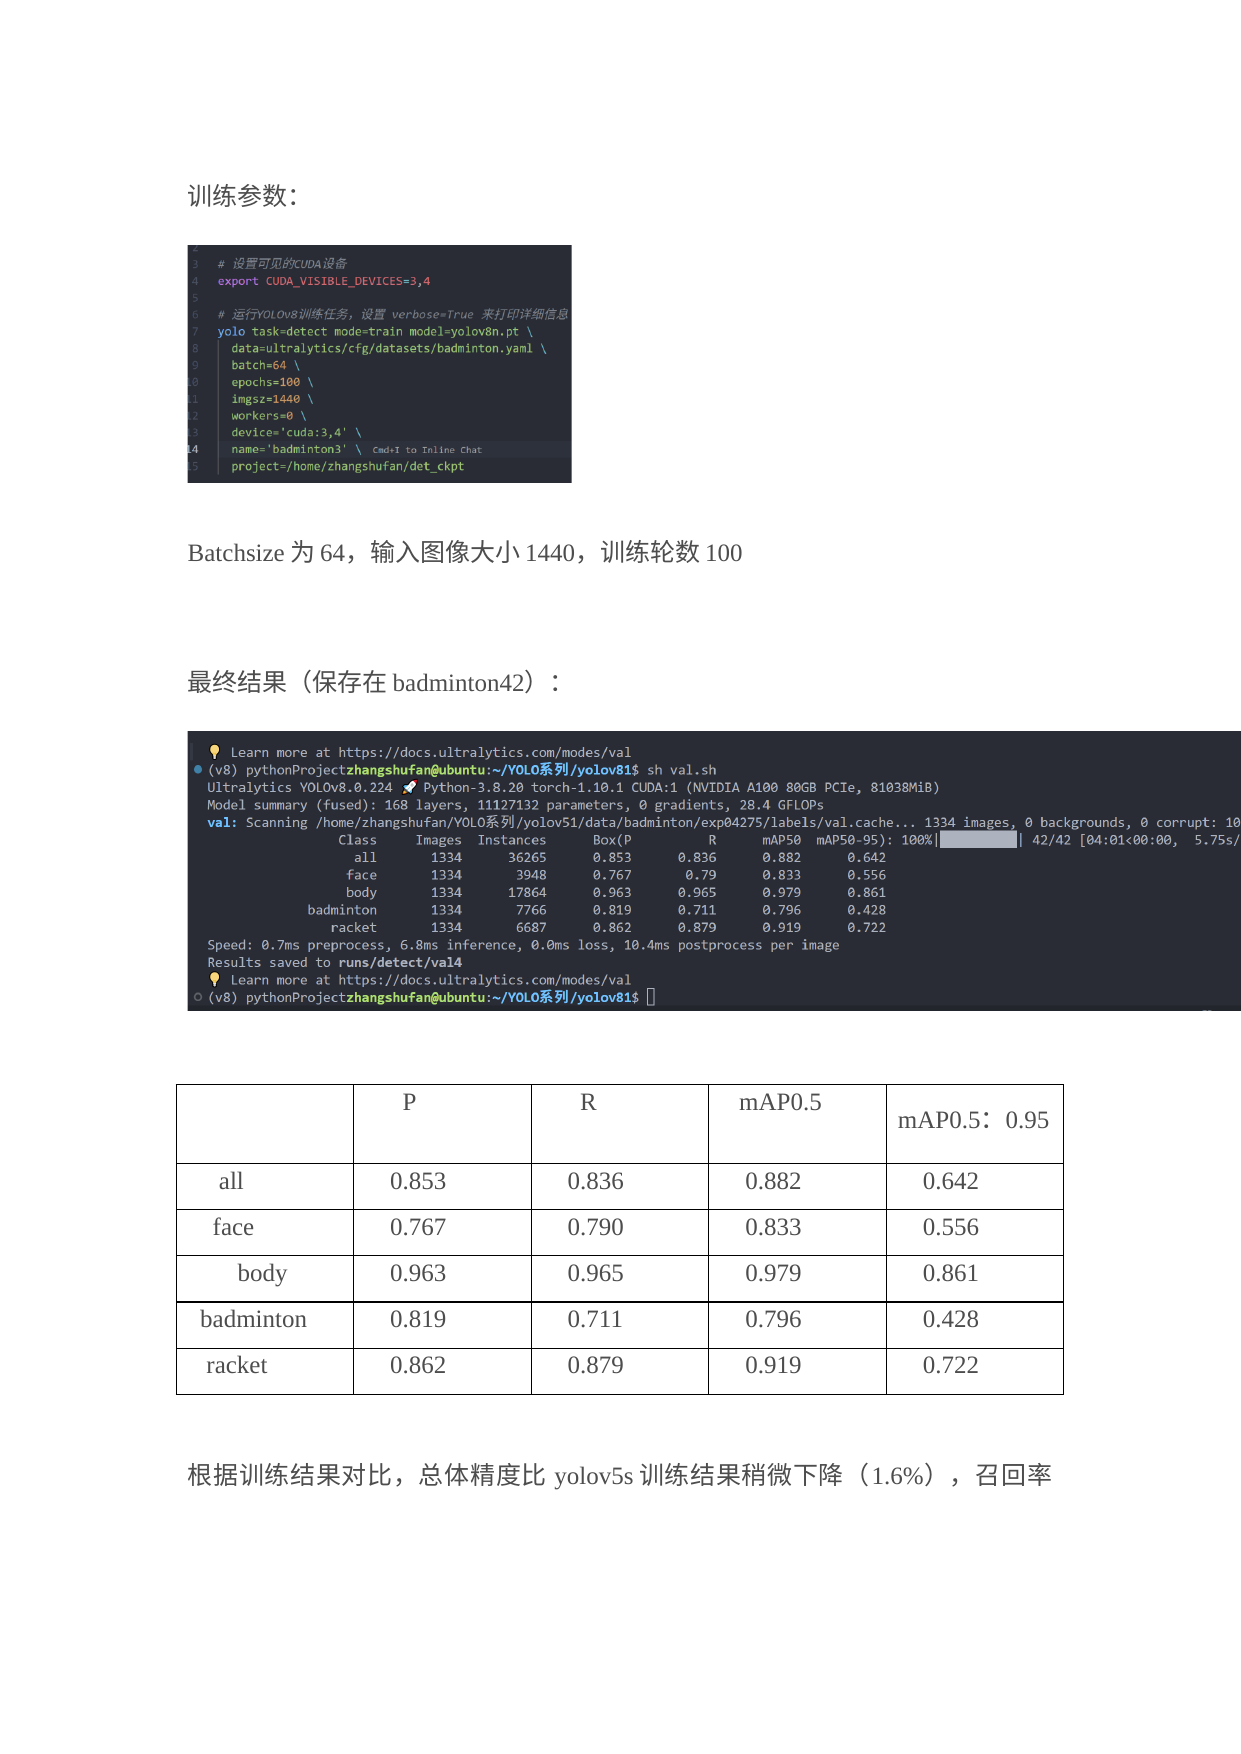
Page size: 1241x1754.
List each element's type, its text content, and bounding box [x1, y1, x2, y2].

table_cell 0.556 [887, 1210, 1063, 1255]
table_cell 0.819 [354, 1303, 531, 1347]
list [187, 1441, 1053, 1506]
table_cell 0.711 [532, 1303, 708, 1347]
table_cell 0.862 [354, 1349, 531, 1393]
table_cell racket [177, 1349, 353, 1393]
picture [187, 731, 1241, 1011]
table_cell 0.979 [709, 1256, 886, 1301]
table_cell face [177, 1210, 353, 1255]
table_cell 0.833 [709, 1210, 886, 1255]
table_cell all [177, 1164, 353, 1209]
table_cell 0.428 [887, 1303, 1063, 1347]
table_header mAP0.5 [709, 1085, 886, 1163]
table_cell 0.642 [887, 1164, 1063, 1209]
table_cell 0.767 [354, 1210, 531, 1255]
table_cell 0.790 [532, 1210, 708, 1255]
table_cell 0.861 [887, 1256, 1063, 1301]
list 最终结果（保存在badminton42）： [187, 648, 1053, 713]
list 训练参数： [187, 162, 1053, 227]
table_cell 0.879 [532, 1349, 708, 1393]
table_header P [354, 1085, 531, 1163]
table_cell 0.853 [354, 1164, 531, 1209]
table_cell 0.963 [354, 1256, 531, 1301]
picture [187, 245, 572, 483]
table_header [177, 1085, 353, 1163]
table_cell badminton [177, 1303, 353, 1347]
table_cell 0.836 [532, 1164, 708, 1209]
table_cell 0.796 [709, 1303, 886, 1347]
table_header R [532, 1085, 708, 1163]
table_cell 0.722 [887, 1349, 1063, 1393]
table_cell body [177, 1256, 353, 1301]
table_cell 0.965 [532, 1256, 708, 1301]
table_header mAP0.5：0.95 [887, 1085, 1063, 1163]
table_cell 0.882 [709, 1164, 886, 1209]
text Batchsize为64，输入图像大小1440，训练轮数100 [187, 518, 1053, 583]
table_cell 0.919 [709, 1349, 886, 1393]
